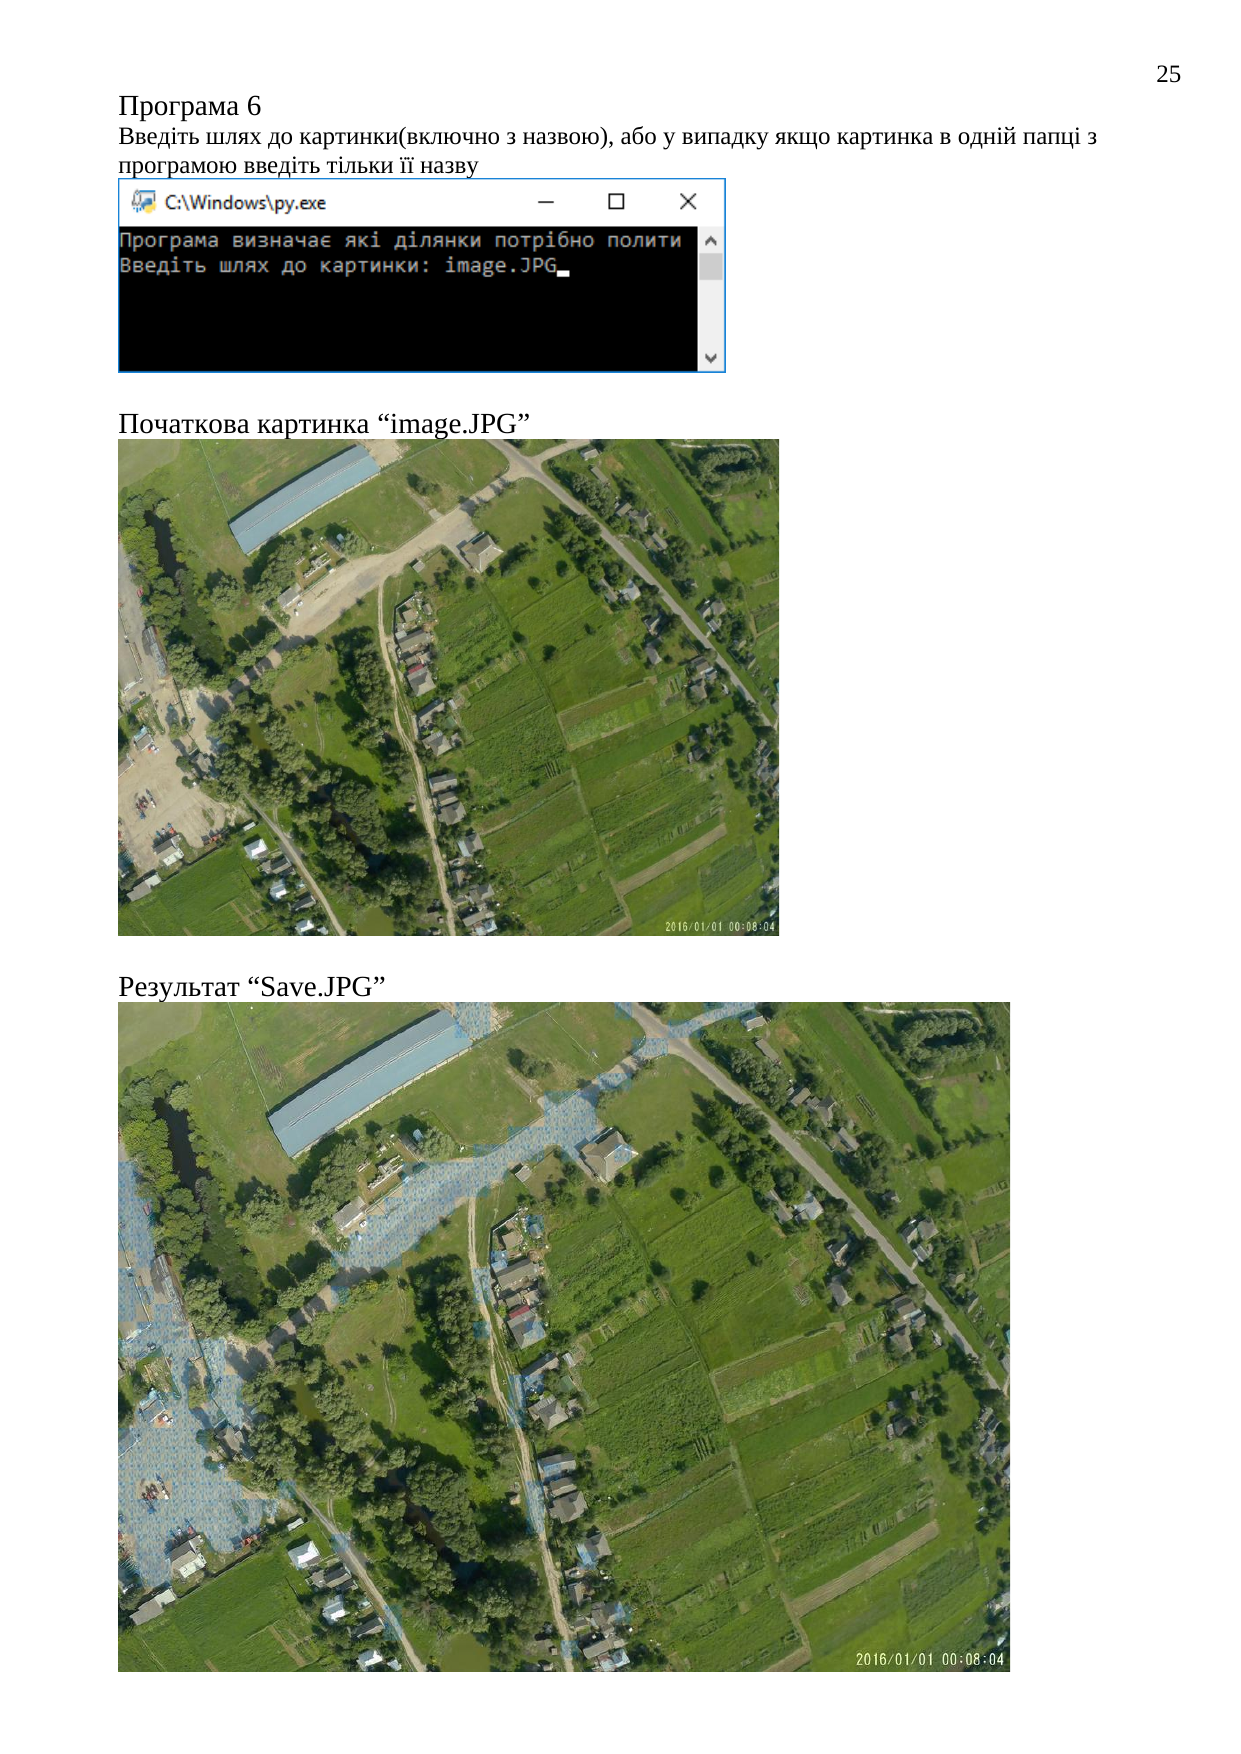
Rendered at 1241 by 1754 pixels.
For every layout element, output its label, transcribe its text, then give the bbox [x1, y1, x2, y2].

text Результат “Save.JPG” [118, 969, 1181, 1003]
text Введіть шлях до картинки(включно з назвою), або у випадку якщо картинка в одній папці з програмою введіть тільки її назву [118, 121, 1181, 179]
picture [118, 1002, 1011, 1672]
text Програма 6 [118, 88, 1181, 121]
picture [118, 439, 780, 936]
picture [118, 178, 726, 373]
text Початкова картинка “image.JPG” [118, 406, 1181, 440]
